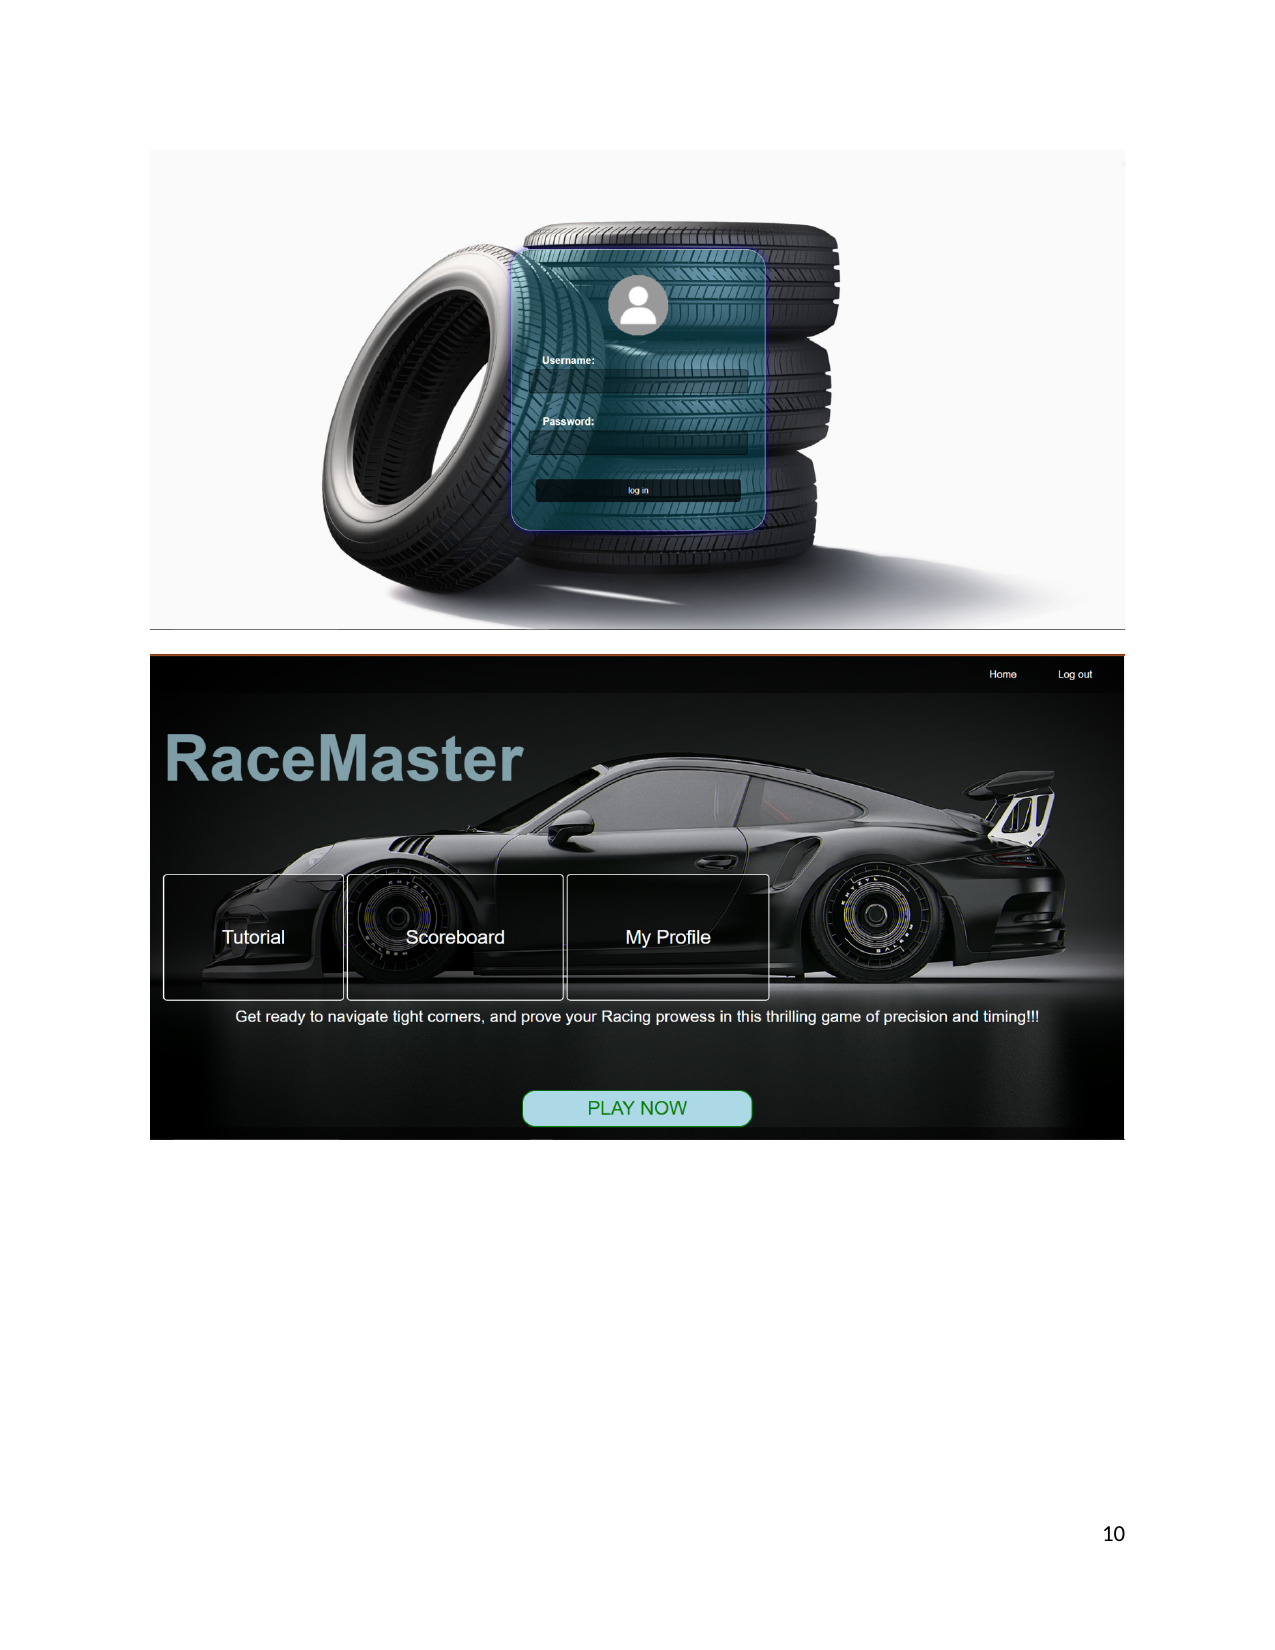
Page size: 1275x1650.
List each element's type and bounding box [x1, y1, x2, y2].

picture [150, 654, 1125, 1140]
picture [150, 150, 1125, 630]
